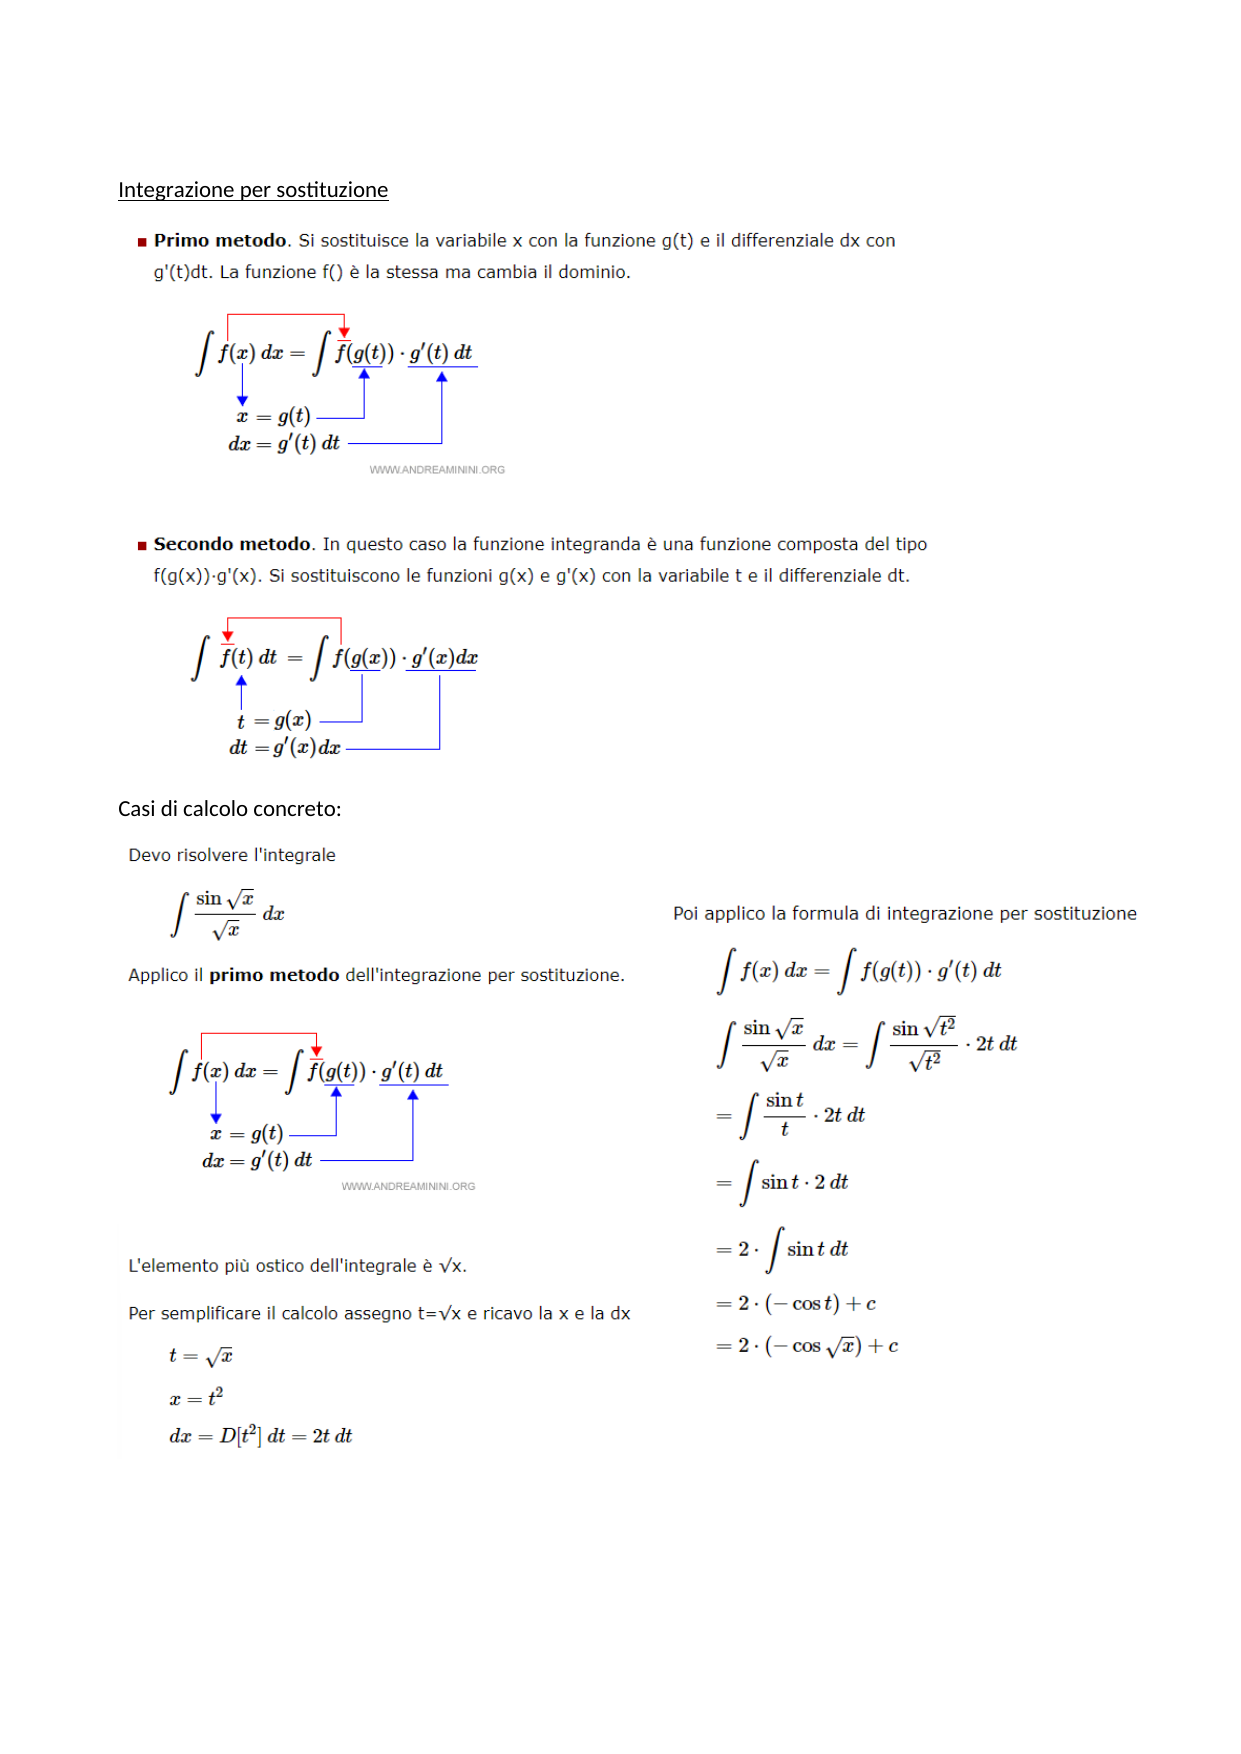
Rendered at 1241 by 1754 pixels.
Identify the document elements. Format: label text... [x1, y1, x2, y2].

text Integrazione per sostituzione [118, 176, 1122, 204]
text Casi di calcolo concreto: [118, 794, 1122, 822]
picture [117, 829, 655, 1459]
picture [672, 897, 1190, 1366]
picture [117, 215, 963, 774]
